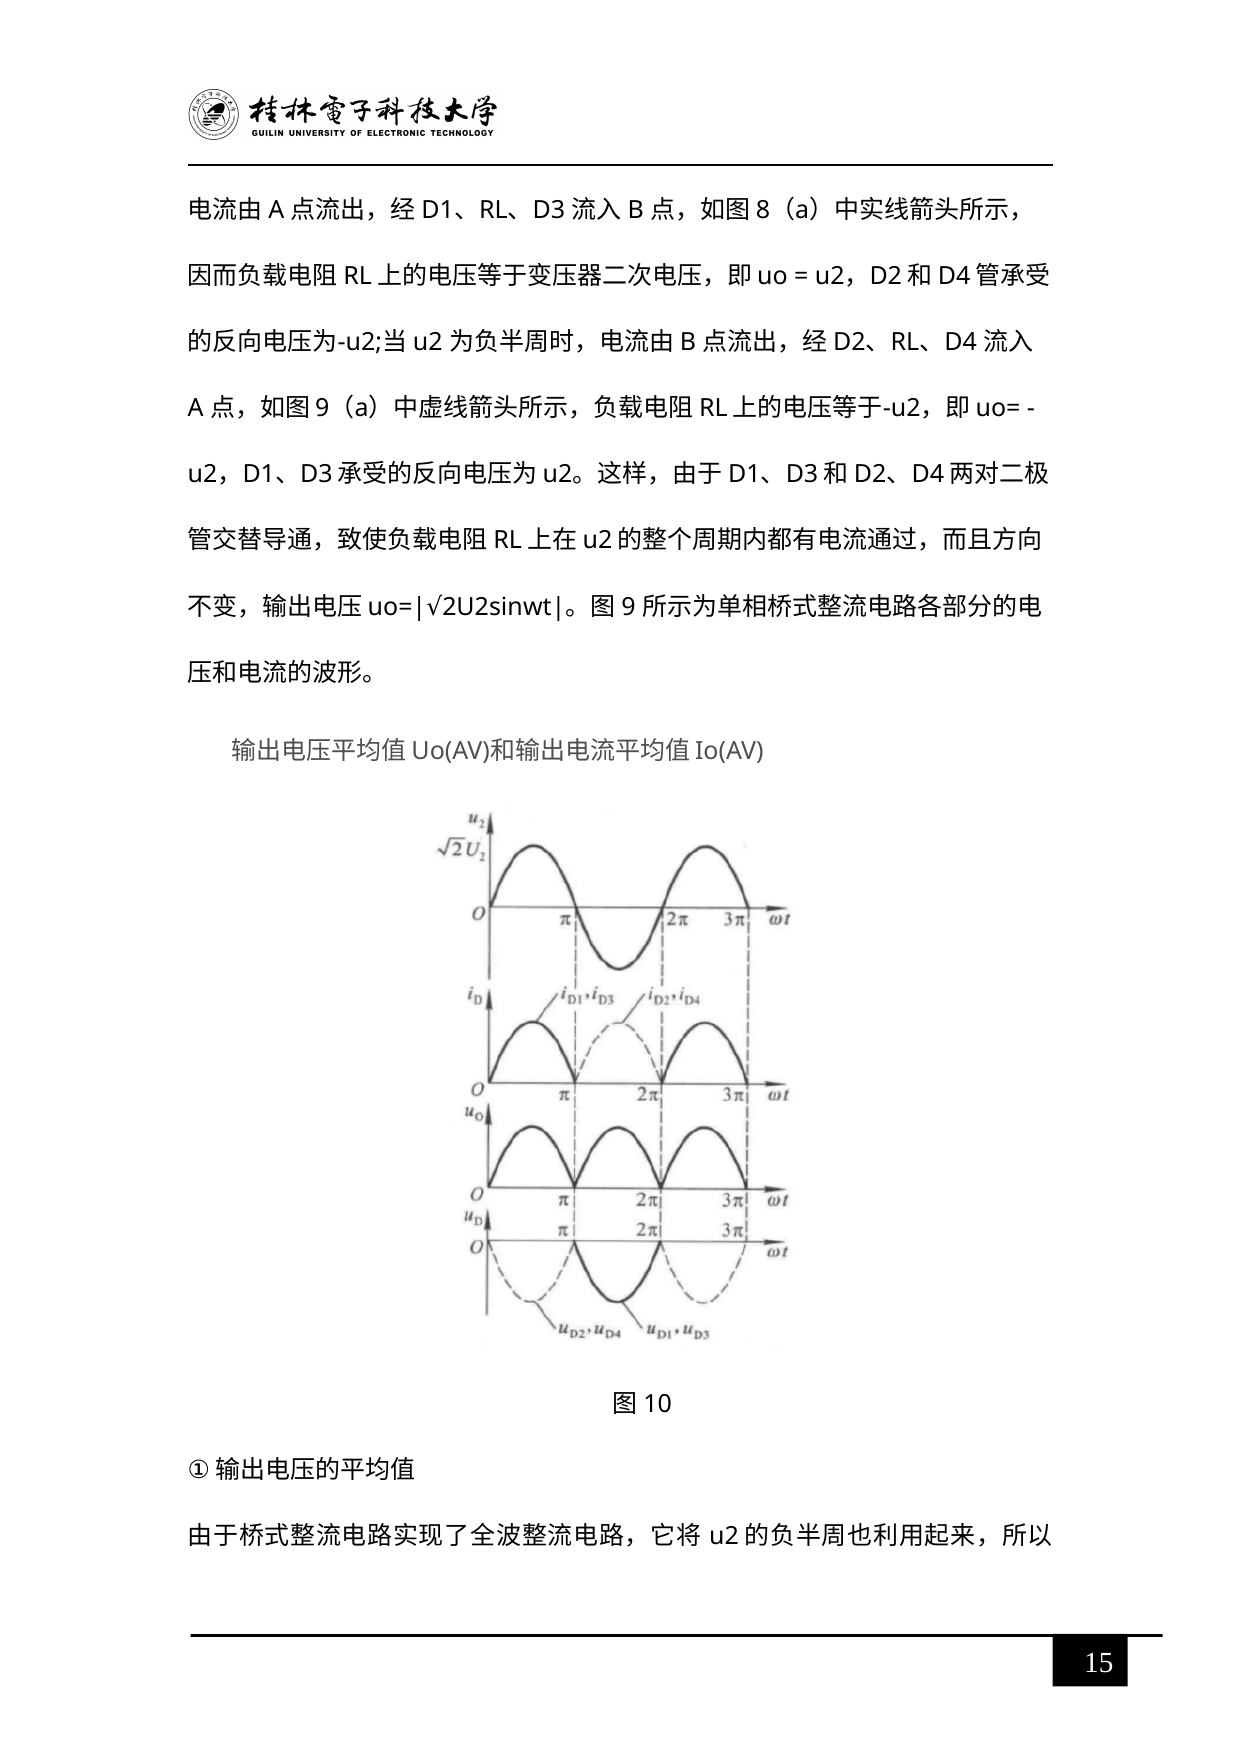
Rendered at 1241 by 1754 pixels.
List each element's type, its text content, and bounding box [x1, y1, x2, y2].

subtitle 输出电压平均值Uo(AV)和输出电流平均值Io(AV) [187, 716, 1053, 782]
picture [187, 88, 498, 141]
text ①输出电压的平均值 [187, 1434, 1053, 1500]
text 由于桥式整流电路实现了全波整流电路，它将 u2的负半周也利用起来，所以在变压器二次电压有效值相同的情况下，输出电压的平均值是半波整流电路的两倍。 [187, 1500, 1053, 1566]
picture [420, 806, 820, 1349]
text 图 10 [187, 1368, 1053, 1434]
